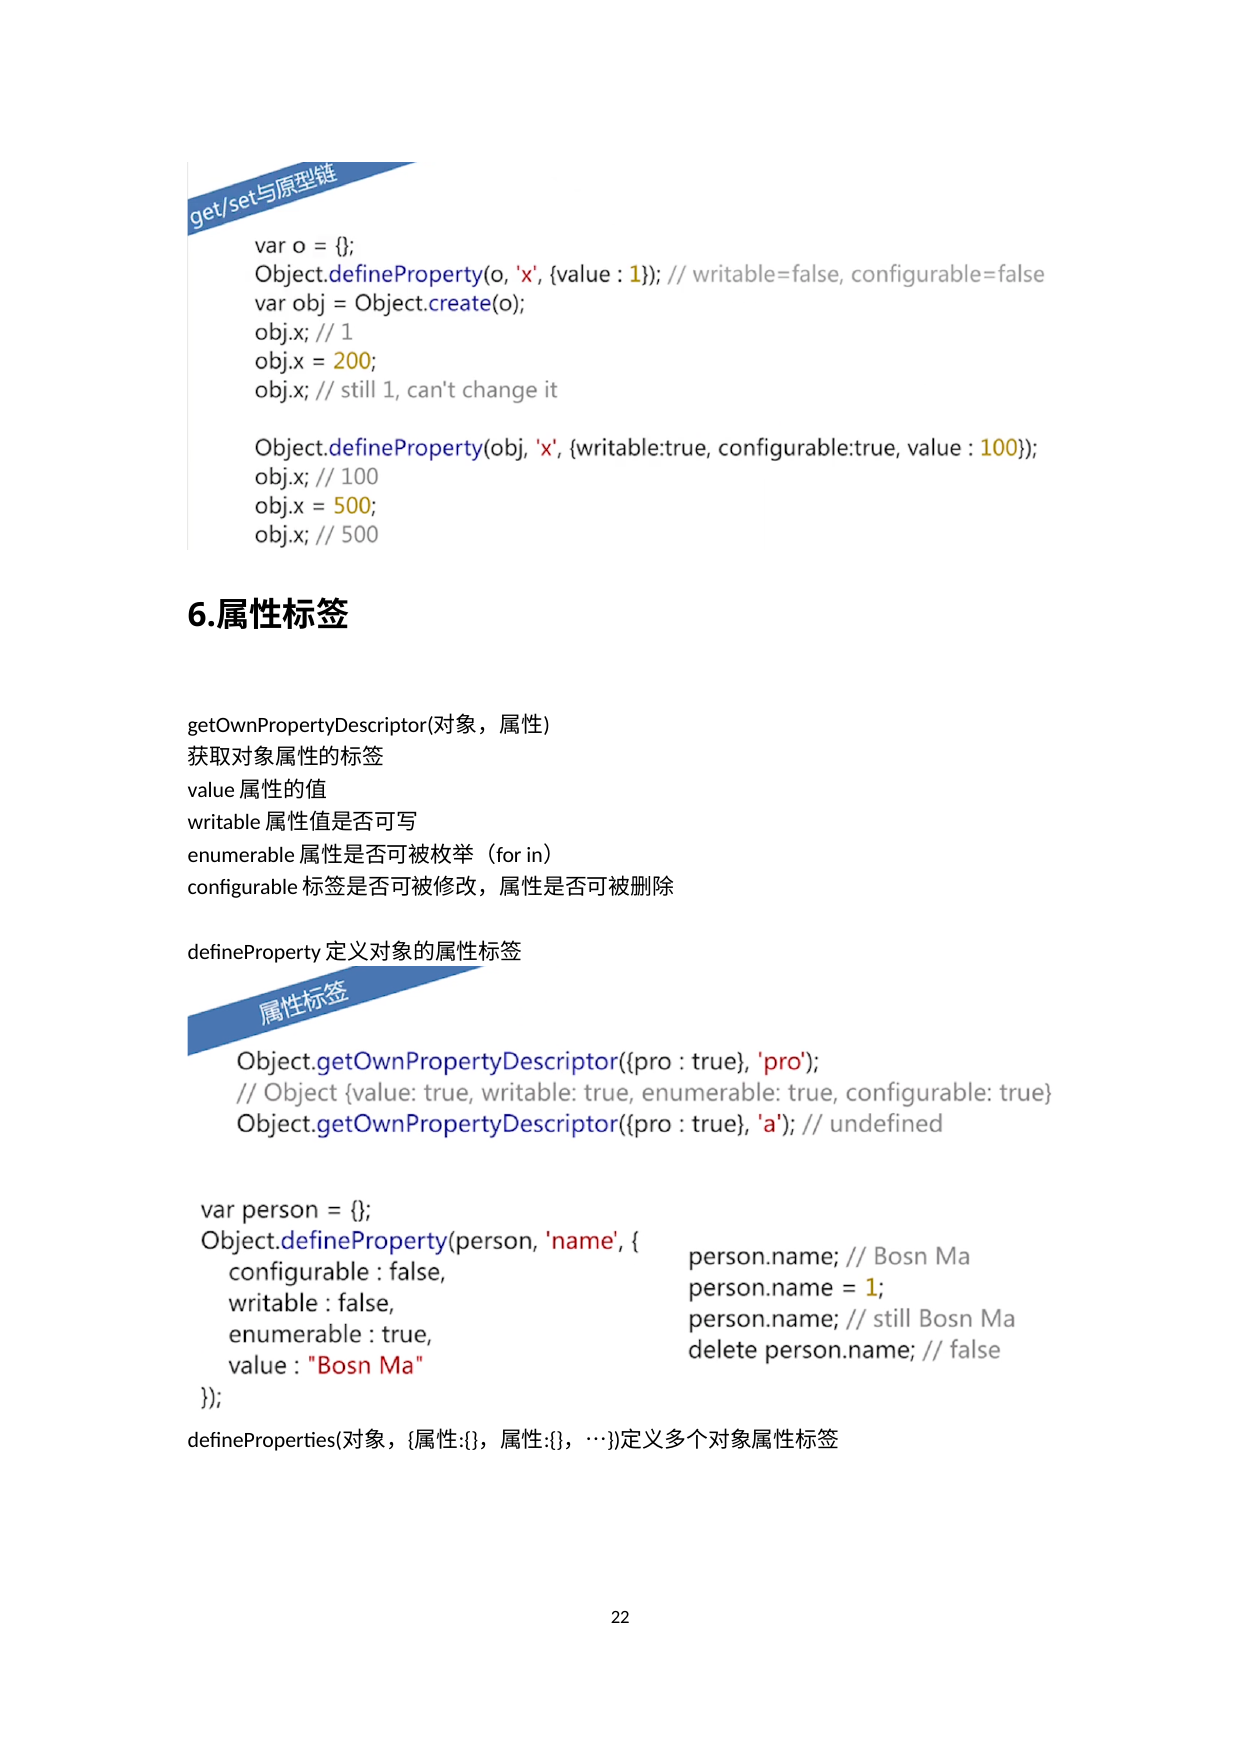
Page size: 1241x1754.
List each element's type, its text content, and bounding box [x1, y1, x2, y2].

picture [187, 966, 1053, 1417]
subtitle 6.属性标签 [187, 579, 1053, 644]
text defineProperty定义对象的属性标签 [187, 934, 1053, 966]
text enumerable属性是否可被枚举（for in） [187, 836, 1053, 869]
text 获取对象属性的标签 [187, 739, 1053, 771]
text getOwnPropertyDescriptor(对象，属性) [187, 706, 1053, 739]
text defineProperties(对象，{属性:{}，属性:{}，…})定义多个对象属性标签 [187, 1421, 1053, 1454]
text writable属性值是否可写 [187, 804, 1053, 836]
picture [187, 162, 1053, 550]
text configurable标签是否可被修改，属性是否可被删除 [187, 869, 1053, 901]
text value属性的值 [187, 771, 1053, 804]
